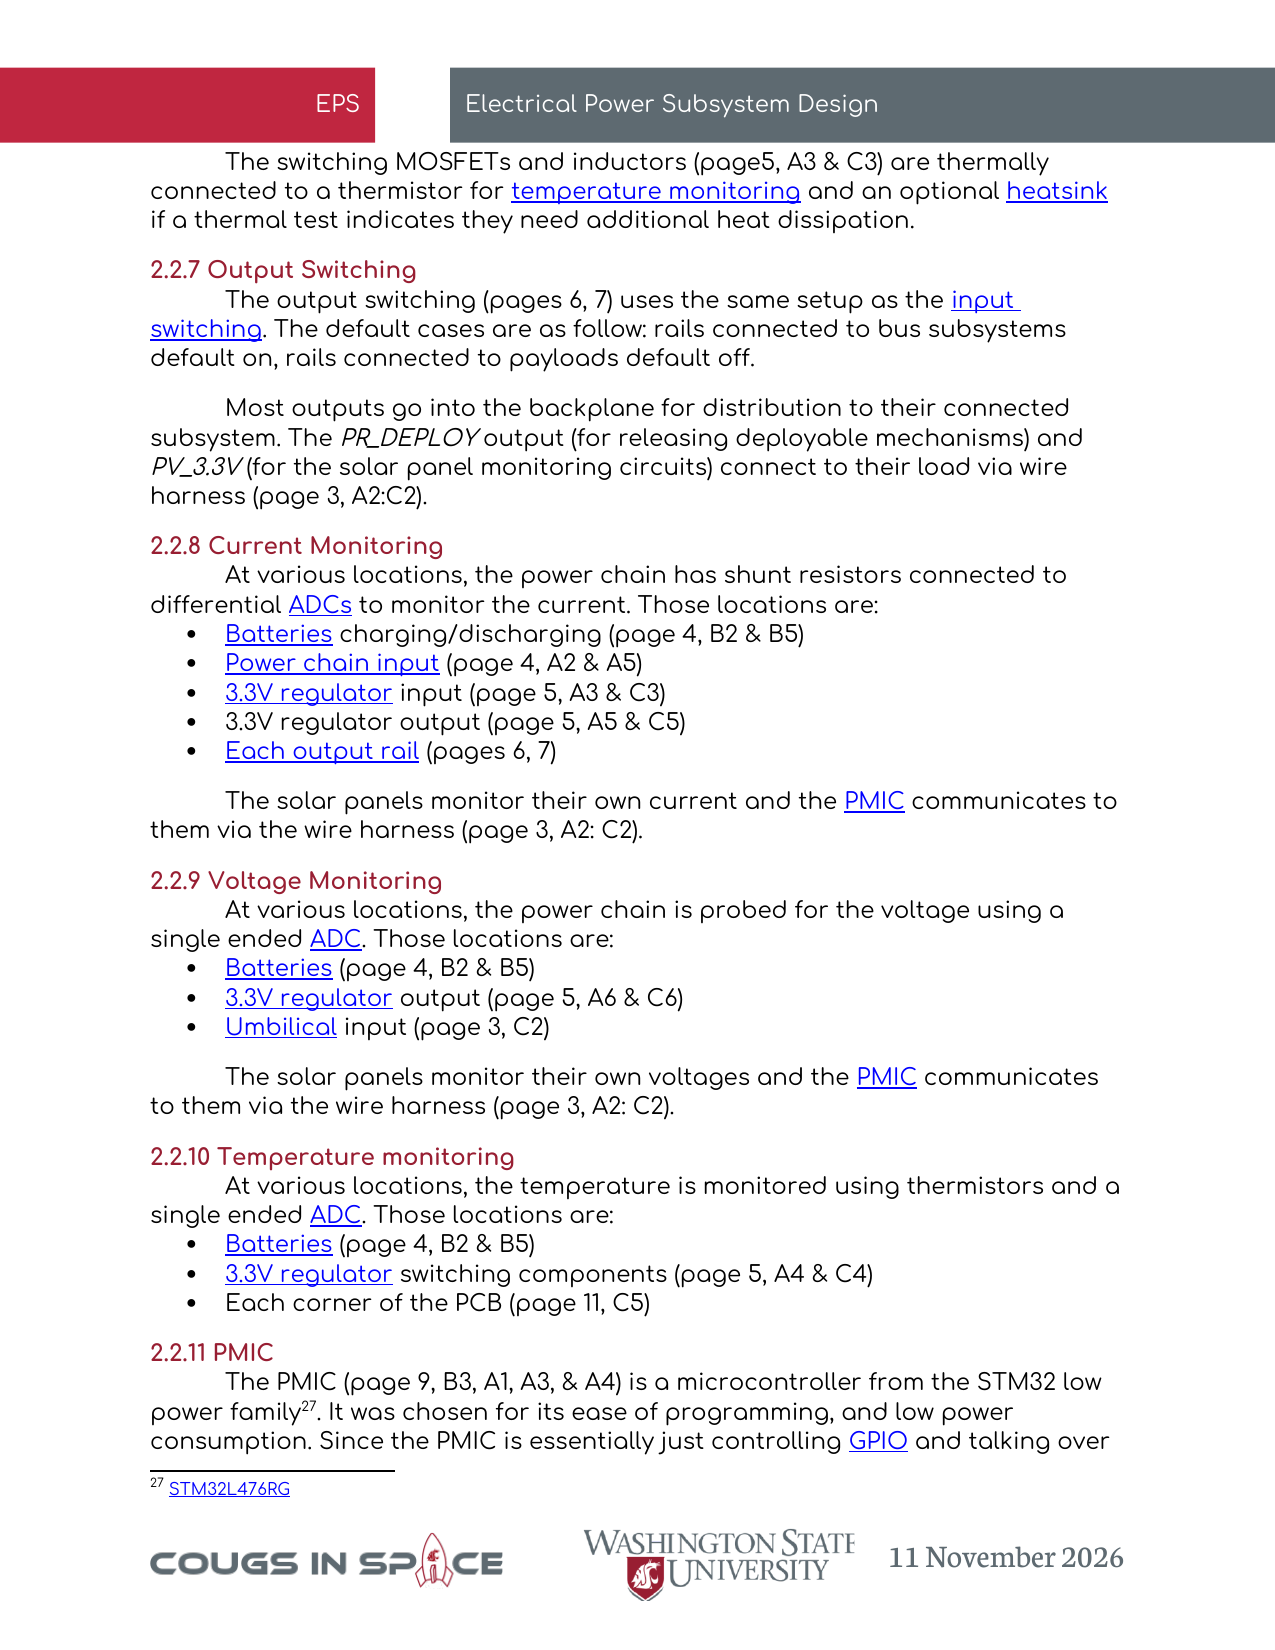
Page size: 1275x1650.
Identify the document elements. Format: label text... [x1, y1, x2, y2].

text The switching MOSFETs and inductors (page5, A3 & C3) are thermally connected to a thermistor for temperature monitoring and an optional heatsink if a thermal test indicates they need additional heat dissipation. [150, 150, 1125, 234]
text The output switching (pages 6, 7) uses the same setup as the input switching. The default cases are as follow: rails connected to bus subsystems default on, rails connected to payloads default off. [150, 288, 1125, 372]
subtitle 2.2.7 Output Switching [150, 259, 1125, 284]
picture [150, 1532, 503, 1589]
list Each corner of the PCB (page 11, C5) [187, 1291, 1125, 1317]
list Power chain input (page 4, A2 & A5) [187, 652, 1125, 677]
text At various locations, the power chain has shunt resistors connected to differential ADCs to monitor the current. Those locations are: [150, 564, 1125, 618]
subtitle 2.2.9 Voltage Monitoring [150, 869, 1125, 894]
text At various locations, the temperature is monitored using thermistors and a single ended ADC. Those locations are: [150, 1174, 1125, 1229]
list 3.3V regulator output (page 5, A5 & C5) [187, 710, 1125, 736]
list Umbilical input (page 3, C2) [187, 1015, 1125, 1041]
list 3.3V regulator input (page 5, A3 & C3) [187, 681, 1125, 706]
list Batteries charging/discharging (page 4, B2 & B5) [187, 622, 1125, 648]
text At various locations, the power chain is probed for the voltage using a single ended ADC. Those locations are: [150, 898, 1125, 953]
text The solar panels monitor their own voltages and the PMIC communicates to them via the wire harness (page 3, A2: C2). [150, 1065, 1125, 1120]
subtitle 2.2.10 Temperature monitoring [150, 1145, 1125, 1170]
text Most outputs go into the backplane for distribution to their connected subsystem. The PR_DEPLOY output (for releasing deployable mechanisms) and PV_3.3V (for the solar panel monitoring circuits) connect to their load via wire harness (page 3, A2:C2). [150, 397, 1125, 510]
list Batteries (page 4, B2 & B5) [187, 1232, 1125, 1258]
list Each output rail (pages 6, 7) [187, 739, 1125, 765]
list 3.3V regulator switching components (page 5, A4 & C4) [187, 1262, 1125, 1287]
picture [582, 1528, 854, 1601]
list Batteries (page 4, B2 & B5) [187, 957, 1125, 982]
subtitle 2.2.8 Current Monitoring [150, 534, 1125, 560]
list 3.3V regulator output (page 5, A6 & C6) [187, 986, 1125, 1011]
text The solar panels monitor their own current and the PMIC communicates to them via the wire harness (page 3, A2: C2). [150, 789, 1125, 844]
subtitle 2.2.11 PMIC [150, 1341, 1125, 1367]
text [150, 1370, 1125, 1454]
